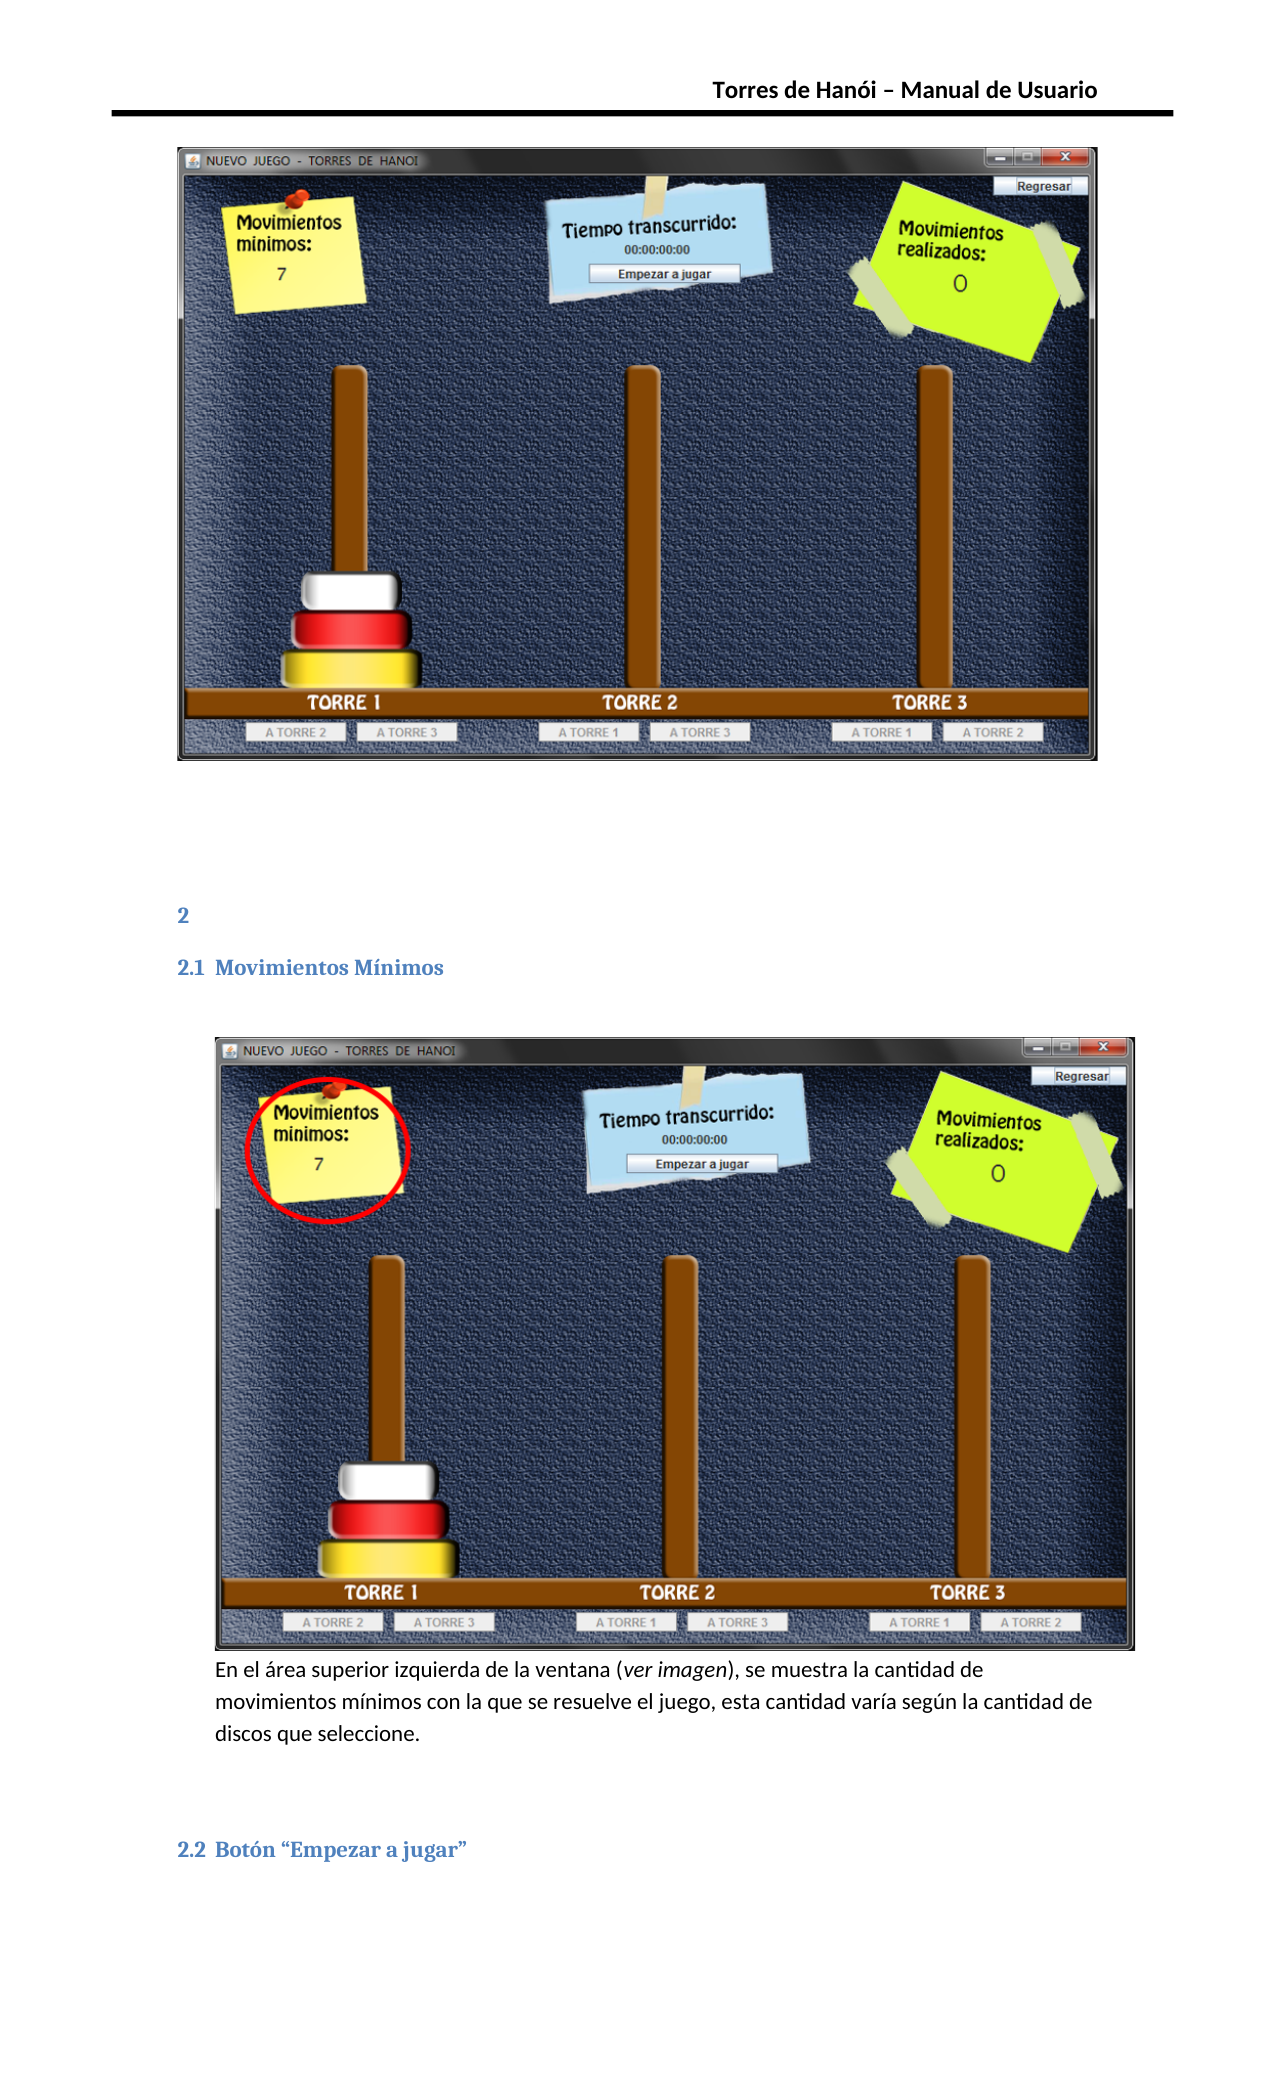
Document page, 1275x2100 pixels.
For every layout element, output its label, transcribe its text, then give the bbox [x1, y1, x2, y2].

list En el área superior izquierda de la ventana (ver imagen), se muestra la cantidad de movimientos mínimos con la que se resuelve el juego, esta cantidad varía según la cantidad de discos que seleccione. [215, 1655, 1098, 1747]
picture [214, 1037, 1136, 1651]
subtitle Movimientos Mínimos [177, 954, 1098, 981]
subtitle Botón “Empezar a jugar” [177, 1837, 1098, 1863]
picture [177, 147, 1098, 761]
